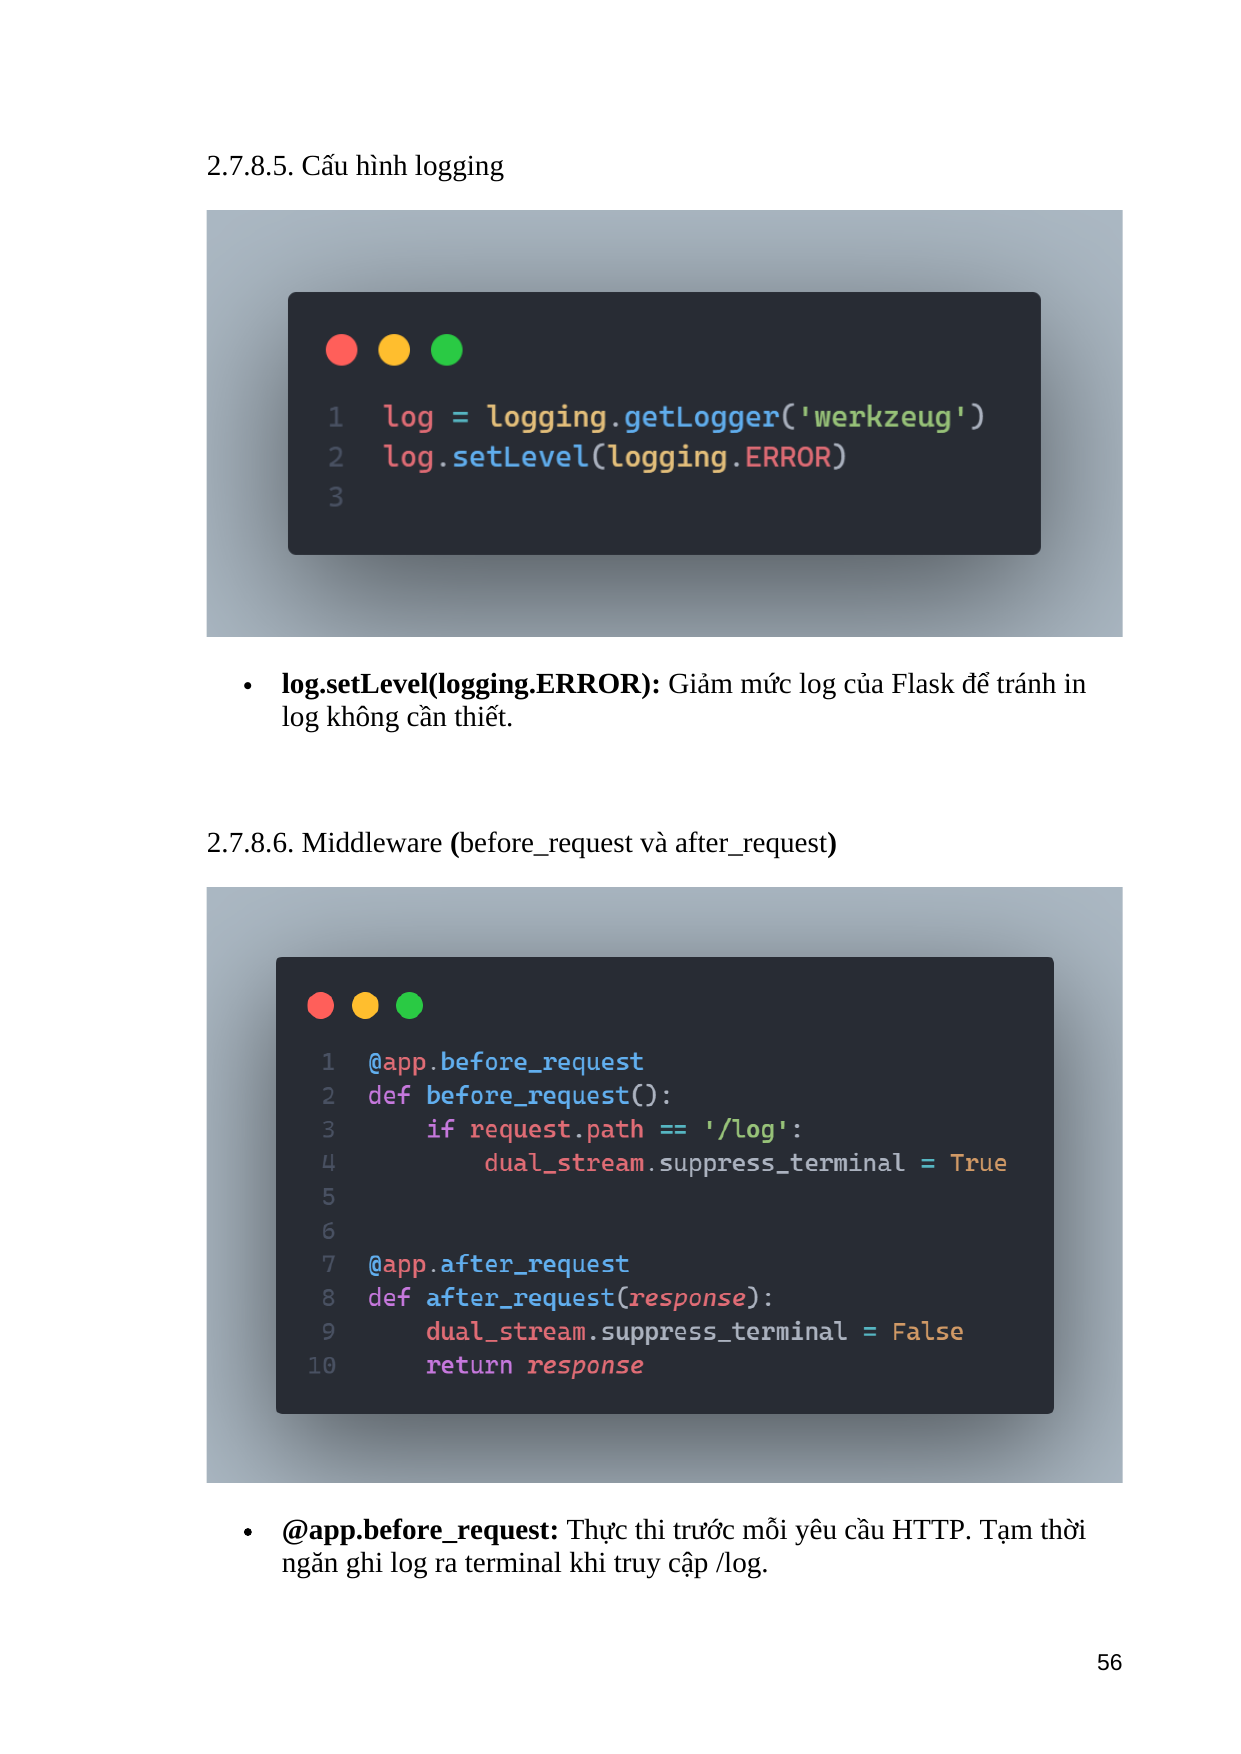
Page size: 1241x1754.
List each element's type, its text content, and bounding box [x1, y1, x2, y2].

subtitle 2.7.8.6. Middleware (before_request và after_request) [207, 825, 1122, 858]
picture [206, 210, 1123, 637]
list @app.before_request: Thực thi trước mỗi yêu cầu HTTP. Tạm thời ngăn ghi log ra terminal khi truy cập /log. [244, 1512, 1122, 1579]
list log.setLevel(logging.ERROR): Giảm mức log của Flask để tránh in log không cần thiết. [244, 666, 1122, 733]
picture [206, 887, 1123, 1483]
subtitle 2.7.8.5. Cấu hình logging [207, 148, 1122, 181]
